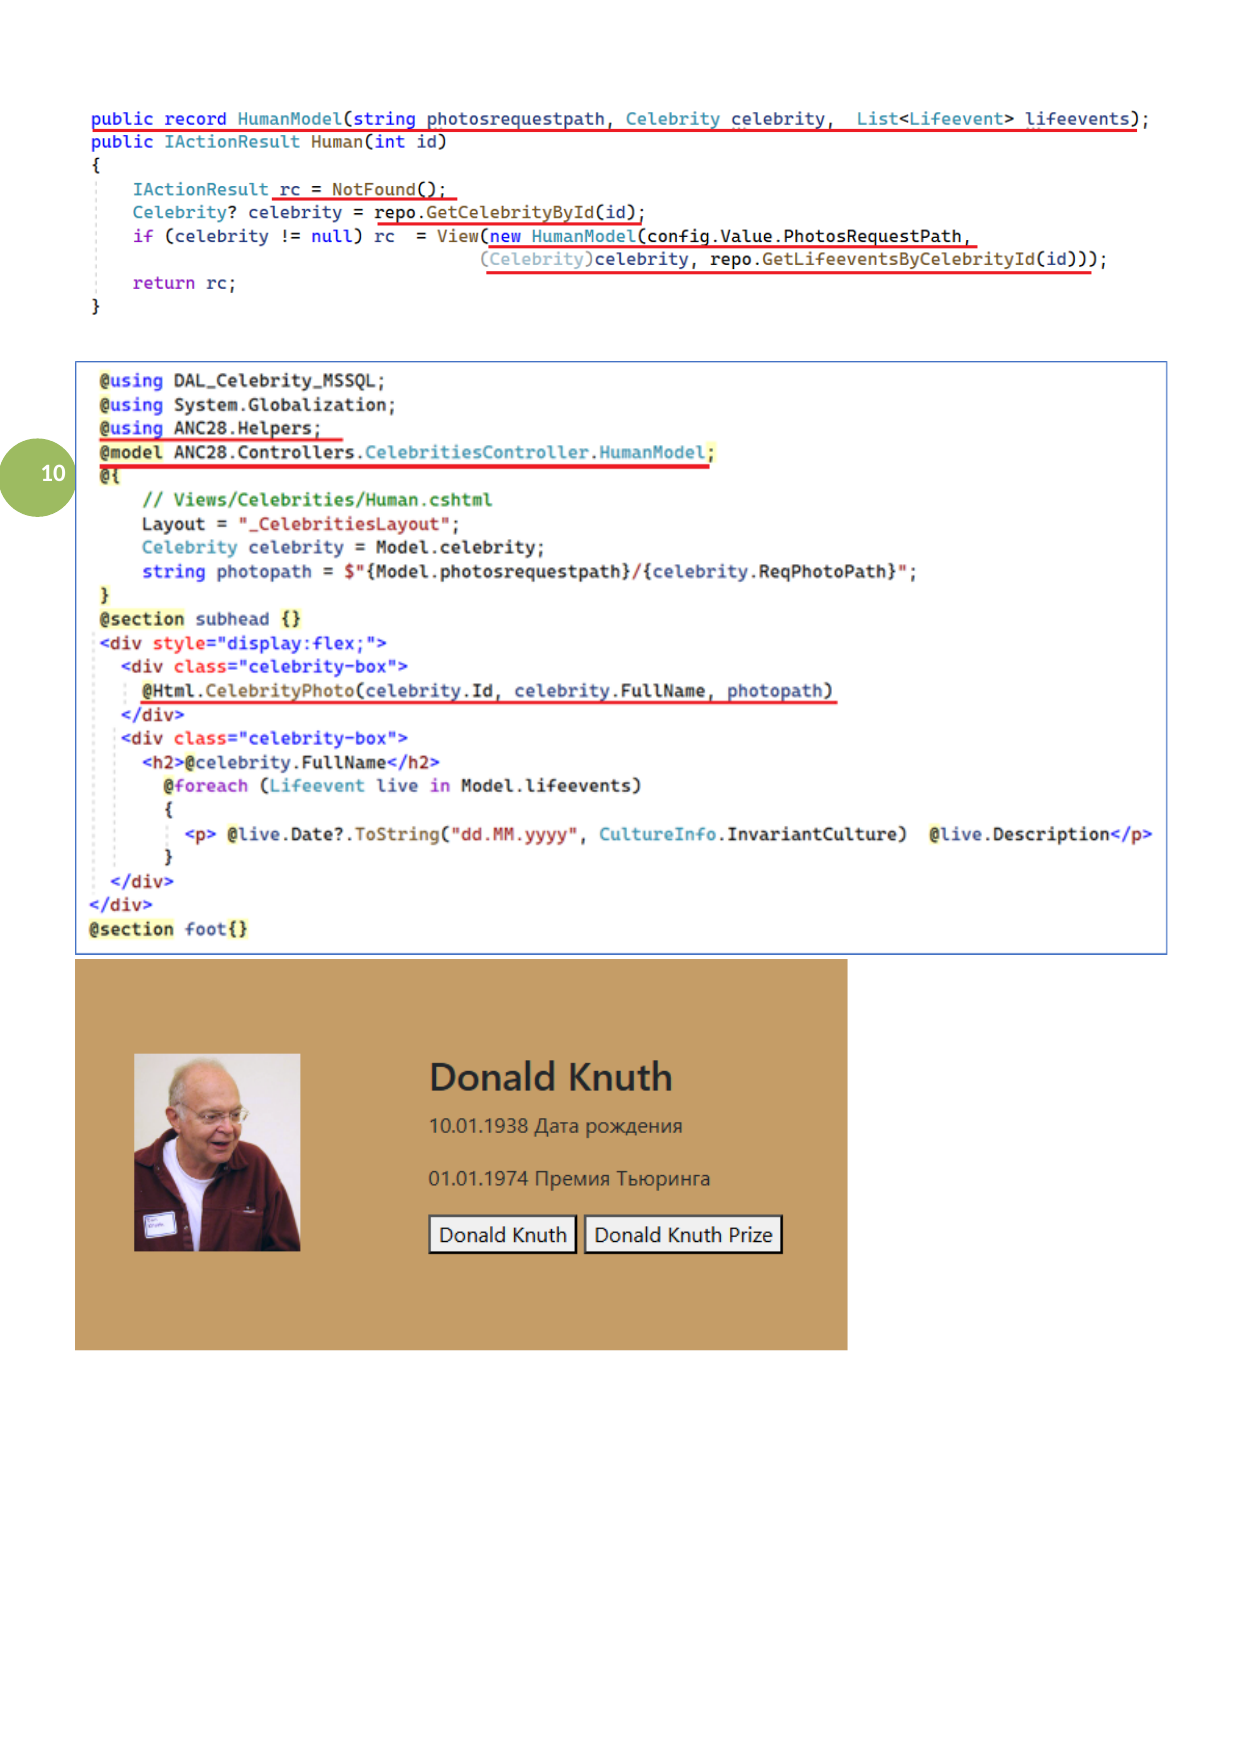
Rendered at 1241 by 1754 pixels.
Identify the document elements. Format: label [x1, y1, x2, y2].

picture [75, 104, 1164, 320]
picture [75, 361, 1168, 955]
picture [75, 959, 973, 1353]
